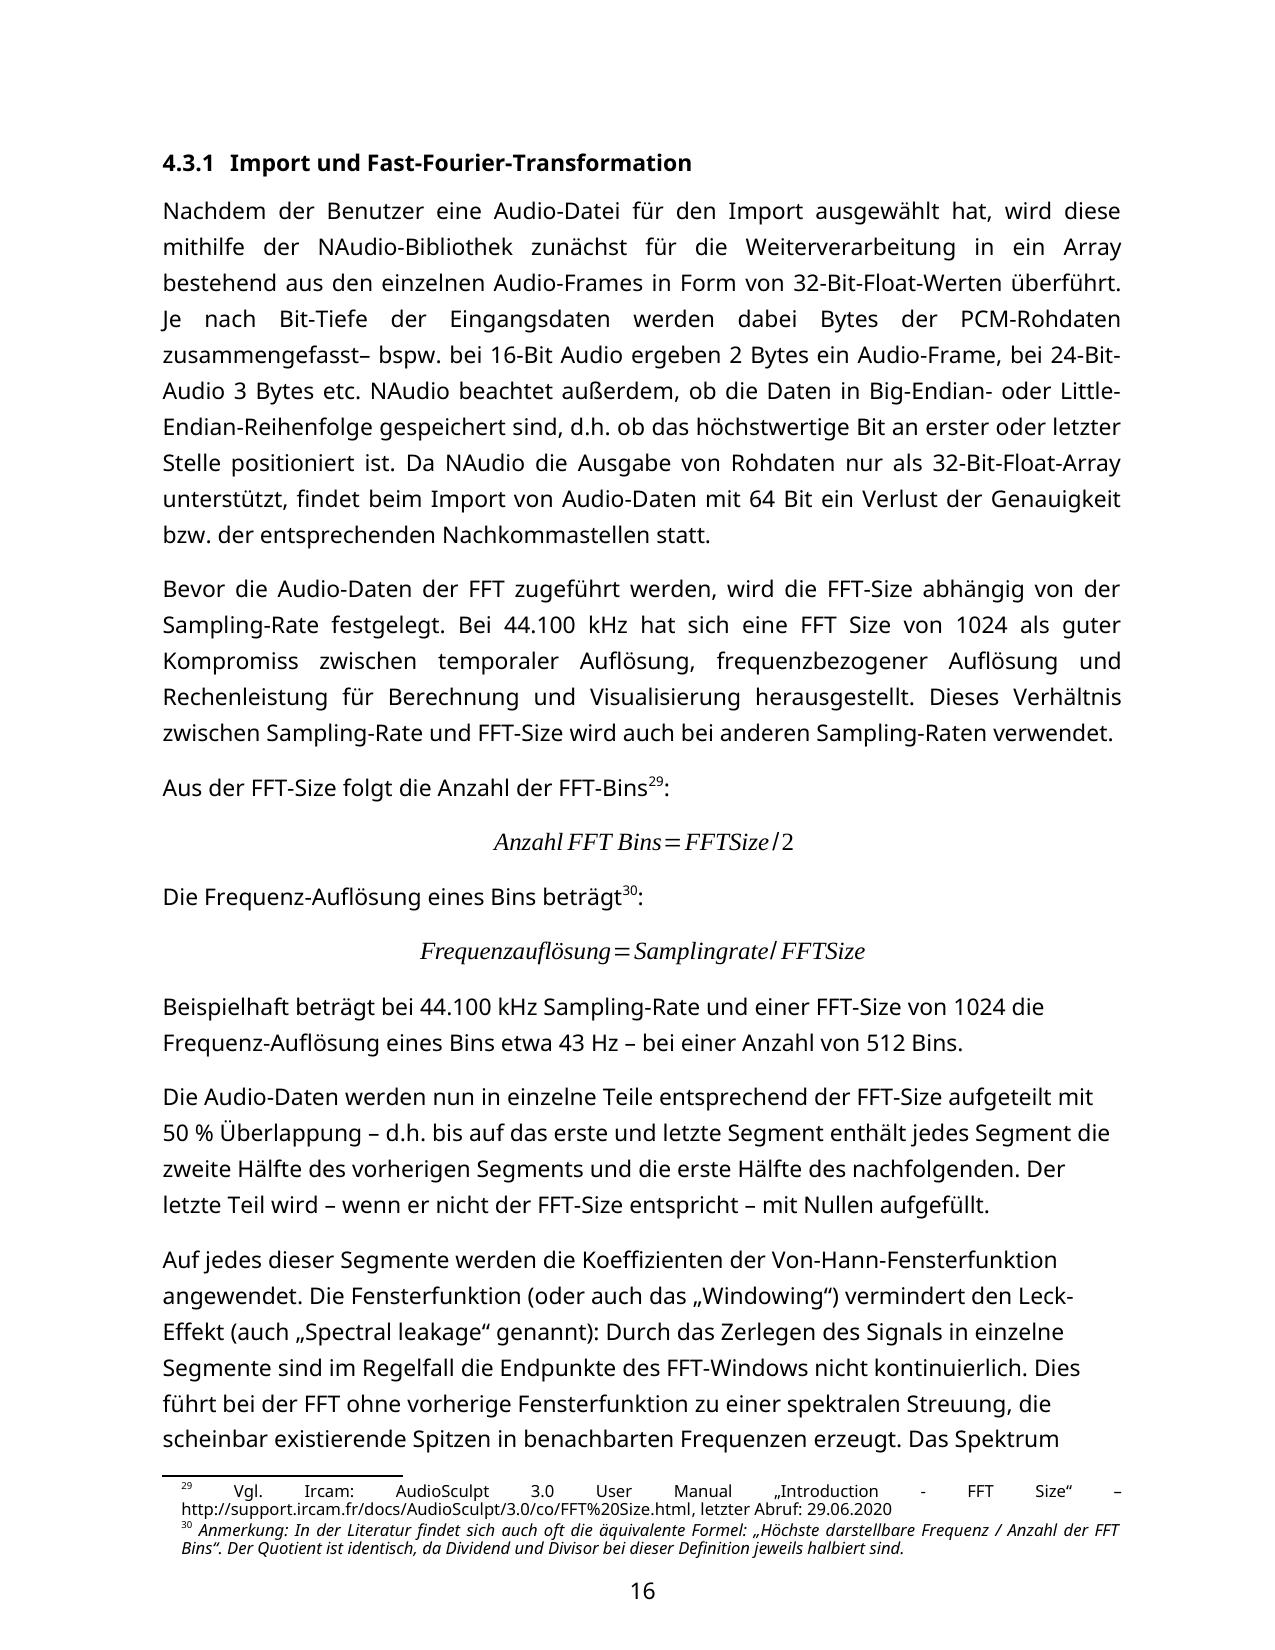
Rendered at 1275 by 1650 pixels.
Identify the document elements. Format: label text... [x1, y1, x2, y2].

text Bevor die Audio-Daten der FFT zugeführt werden, wird die FFT-Size abhängig von der Sampling-Rate festgelegt. Bei 44.100 kHz hat sich eine FFT Size von 1024 als guter Kompromiss zwischen temporaler Auflösung, frequenzbezogener Auflösung und Rechenleistung für Berechnung und Visualisierung herausgestellt. Dieses Verhältnis zwischen Sampling-Rate und FFT-Size wird auch bei anderen Sampling-Raten verwendet. [162, 573, 1122, 748]
text Nachdem der Benutzer eine Audio-Datei für den Import ausgewählt hat, wird diese mithilfe der NAudio-Bibliothek zunächst für die Weiterverarbeitung in ein Array bestehend aus den einzelnen Audio-Frames in Form von 32-Bit-Float-Werten überführt. Je nach Bit-Tiefe der Eingangsdaten werden dabei Bytes der PCM-Rohdaten zusammengefasst– bspw. bei 16-Bit Audio ergeben 2 Bytes ein Audio-Frame, bei 24-Bit-Audio 3 Bytes etc. NAudio beachtet außerdem, ob die Daten in Big-Endian- oder Little-Endian-Reihenfolge gespeichert sind, d.h. ob das höchstwertige Bit an erster oder letzter Stelle positioniert ist. Da NAudio die Ausgabe von Rohdaten nur als 32-Bit-Float-Array unterstützt, findet beim Import von Audio-Daten mit 64 Bit ein Verlust der Genauigkeit bzw. der entsprechenden Nachkommastellen statt. [162, 195, 1122, 550]
subtitle Import und Fast-Fourier-Transformation [162, 150, 1122, 177]
text Beispielhaft beträgt bei 44.100 kHz Sampling-Rate und einer FFT-Size von 1024 die Frequenz-Auflösung eines Bins etwa 43 Hz – bei einer Anzahl von 512 Bins. [162, 991, 1122, 1058]
text Aus der FFT-Size folgt die Anzahl der FFT-Bins: [162, 772, 1122, 803]
text Die Audio-Daten werden nun in einzelne Teile entsprechend der FFT-Size aufgeteilt mit 50 % Überlappung – d.h. bis auf das erste und letzte Segment enthält jedes Segment die zweite Hälfte des vorherigen Segments und die erste Hälfte des nachfolgenden. Der letzte Teil wird – wenn er nicht der FFT-Size entspricht – mit Nullen aufgefüllt. [162, 1081, 1122, 1220]
text Die Frequenz-Auflösung eines Bins beträgt: [162, 881, 1122, 912]
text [162, 1244, 1122, 1455]
